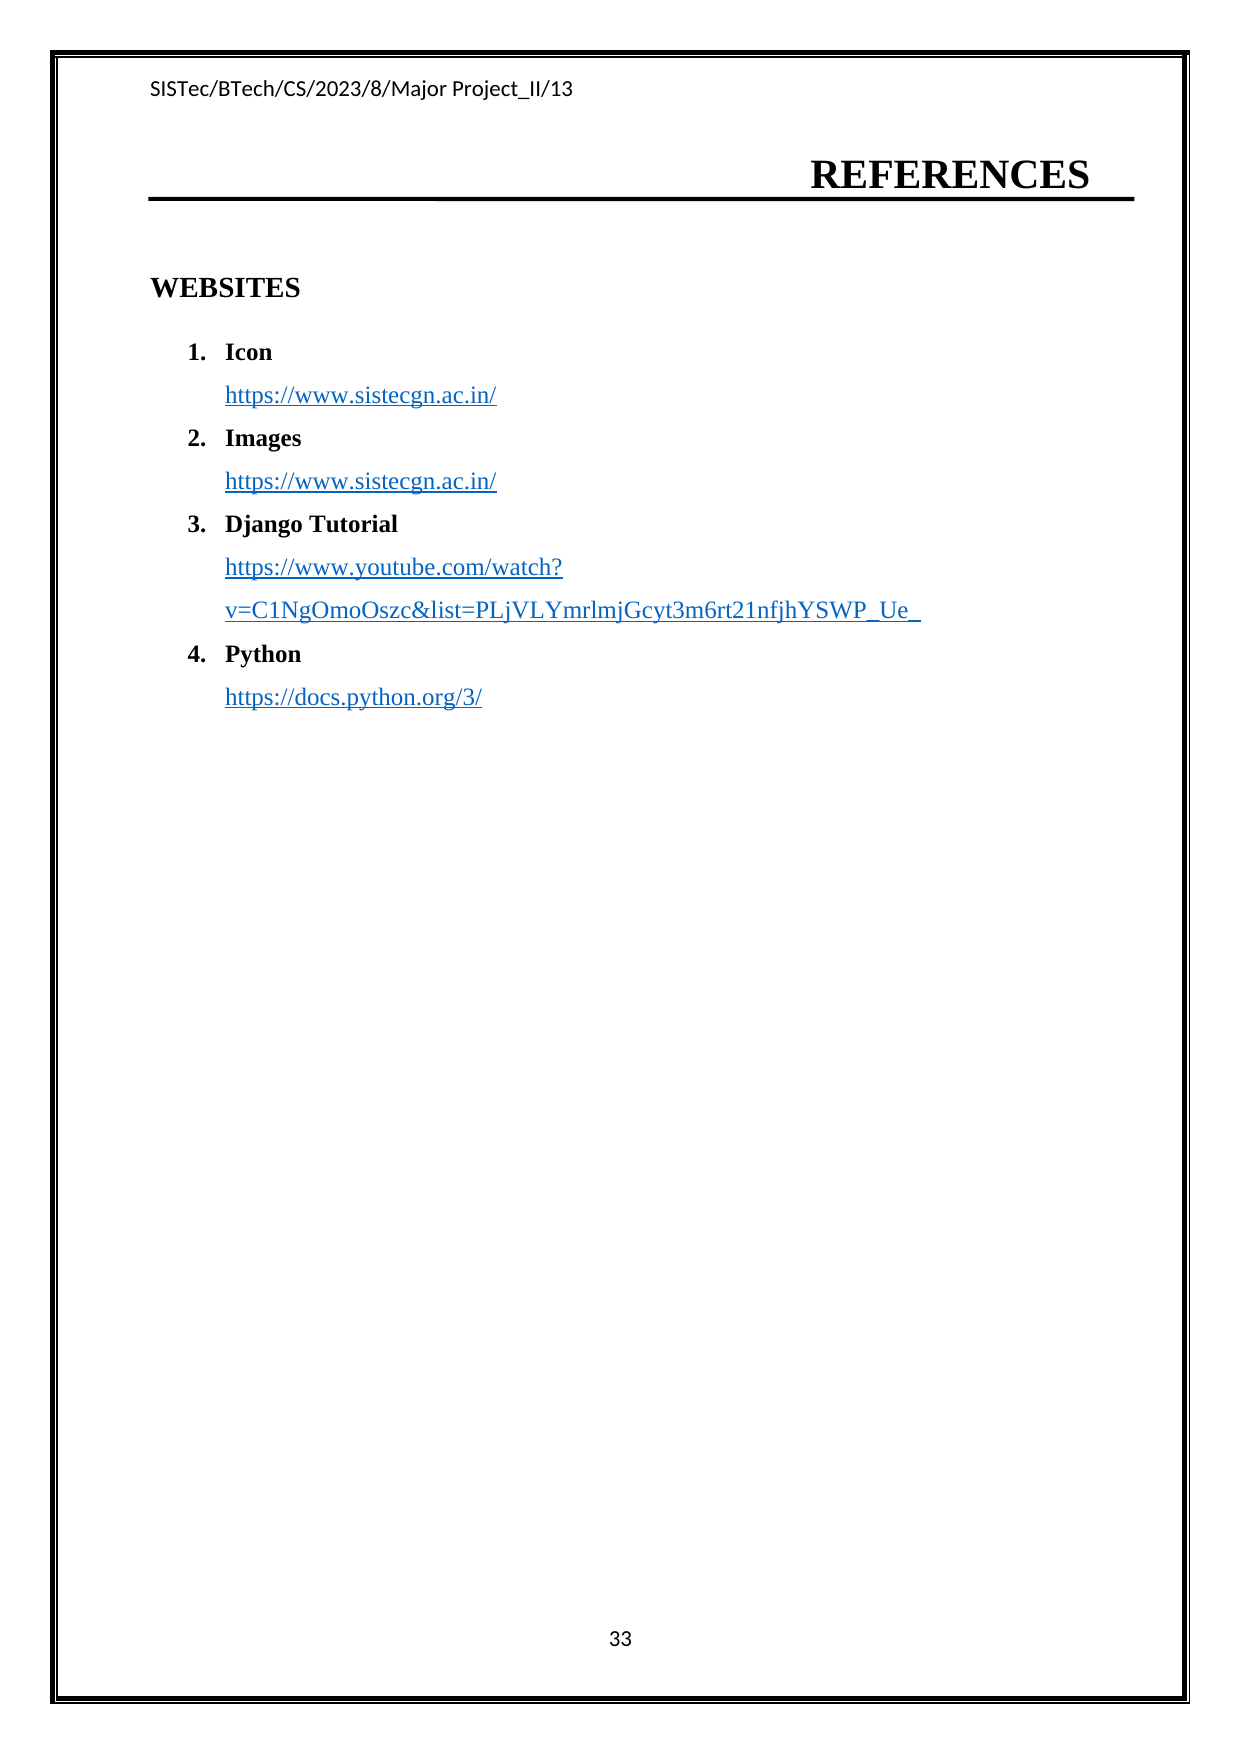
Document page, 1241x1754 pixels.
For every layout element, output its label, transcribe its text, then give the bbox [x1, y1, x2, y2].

text REFERENCES [150, 150, 1090, 196]
list Images [187, 423, 1090, 452]
text WEBSITES [150, 270, 1090, 303]
list Django Tutorial [187, 509, 1090, 538]
list Icon [187, 337, 1090, 366]
list https://www.sistecgn.ac.in/ [225, 380, 1090, 409]
list https://www.youtube.com/watch?v=C1NgOmoOszc&list=PLjVLYmrlmjGcyt3m6rt21nfjhYSWP_Ue_ [225, 552, 1090, 624]
text https://www.sistecgn.ac.in/ [225, 466, 1090, 495]
list https://docs.python.org/3/ [225, 682, 1090, 711]
list Python [187, 639, 1090, 667]
